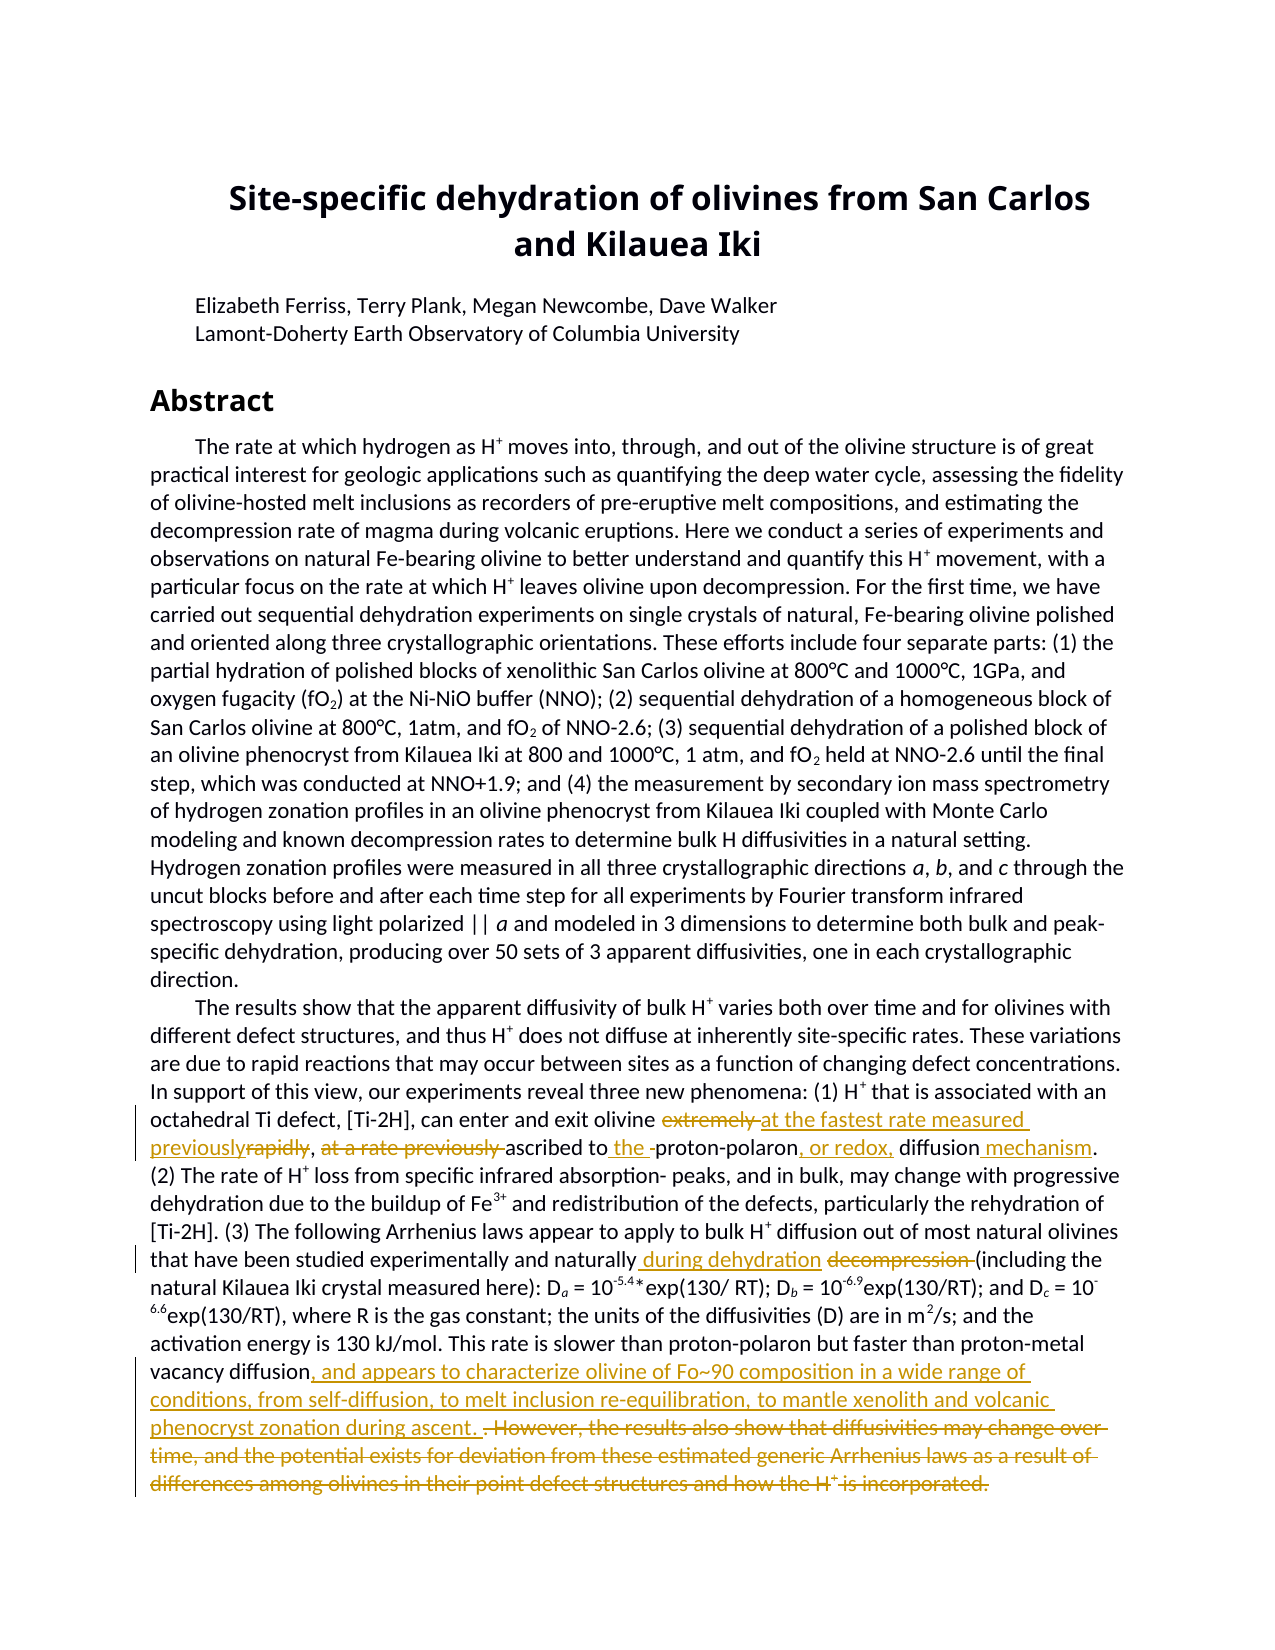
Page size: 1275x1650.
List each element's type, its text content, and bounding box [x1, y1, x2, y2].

text The results show that the apparent diffusivity of bulk H+ varies both over time and for olivines with different defect structures, and thus H+ does not diffuse at inherently site-specific rates. These variations are due to rapid reactions that may occur between sites as a function of changing defect concentrations. In support of this view, our experiments reveal three new phenomena: (1) H+ that is associated with an octahedral Ti defect, [Ti-2H], can enter and exit olivine , ascribed toproton-polaron diffusion. (2) The rate of H+ loss from specific infrared absorption- peaks, and in bulk, may change with progressive dehydration due to the buildup of Fe3+ and redistribution of the defects, particularly the rehydration of [Ti-2H]. (3) The following Arrhenius laws appear to apply to bulk H+ diffusion out of most natural olivines that have been studied experimentally and naturally (including the natural Kilauea Iki crystal measured here): Da = 10-5.4*exp(130/ RT); Db = 10-6.9exp(130/RT); and Dc = 10-6.6exp(130/RT), where R is the gas constant; the units of the diffusivities (D) are in m2/s; and the activation energy is 130 kJ/mol. This rate is slower than proton-polaron but faster than proton-metal vacancy diffusion [150, 993, 1125, 1497]
title Site-specific dehydration of olivines from San Carlos and Kilauea Iki [150, 175, 1125, 266]
subtitle Abstract [150, 380, 1125, 420]
text The rate at which hydrogen as H+ moves into, through, and out of the olivine structure is of great practical interest for geologic applications such as quantifying the deep water cycle, assessing the fidelity of olivine-hosted melt inclusions as recorders of pre-eruptive melt compositions, and estimating the decompression rate of magma during volcanic eruptions. Here we conduct a series of experiments and observations on natural Fe-bearing olivine to better understand and quantify this H+ movement, with a particular focus on the rate at which H+ leaves olivine upon decompression. For the first time, we have carried out sequential dehydration experiments on single crystals of natural, Fe-bearing olivine polished and oriented along three crystallographic orientations. These efforts include four separate parts: (1) the partial hydration of polished blocks of xenolithic San Carlos olivine at 800°C and 1000°C, 1GPa, and oxygen fugacity (fO2) at the Ni-NiO buffer (NNO); (2) sequential dehydration of a homogeneous block of San Carlos olivine at 800°C, 1atm, and fO2 of NNO-2.6; (3) sequential dehydration of a polished block of an olivine phenocryst from Kilauea Iki at 800 and 1000°C, 1 atm, and fO2 held at NNO-2.6 until the final step, which was conducted at NNO+1.9; and (4) the measurement by secondary ion mass spectrometry of hydrogen zonation profiles in an olivine phenocryst from Kilauea Iki coupled with Monte Carlo modeling and known decompression rates to determine bulk H diffusivities in a natural setting. Hydrogen zonation profiles were measured in all three crystallographic directions a, b, and c through the uncut blocks before and after each time step for all experiments by Fourier transform infrared spectroscopy using light polarized || a and modeled in 3 dimensions to determine both bulk and peak-specific dehydration, producing over 50 sets of 3 apparent diffusivities, one in each crystallographic direction. [150, 432, 1125, 993]
text Elizabeth Ferriss, Terry Plank, Megan Newcombe, Dave Walker [150, 291, 1125, 319]
text Lamont-Doherty Earth Observatory of Columbia University [150, 319, 1125, 347]
